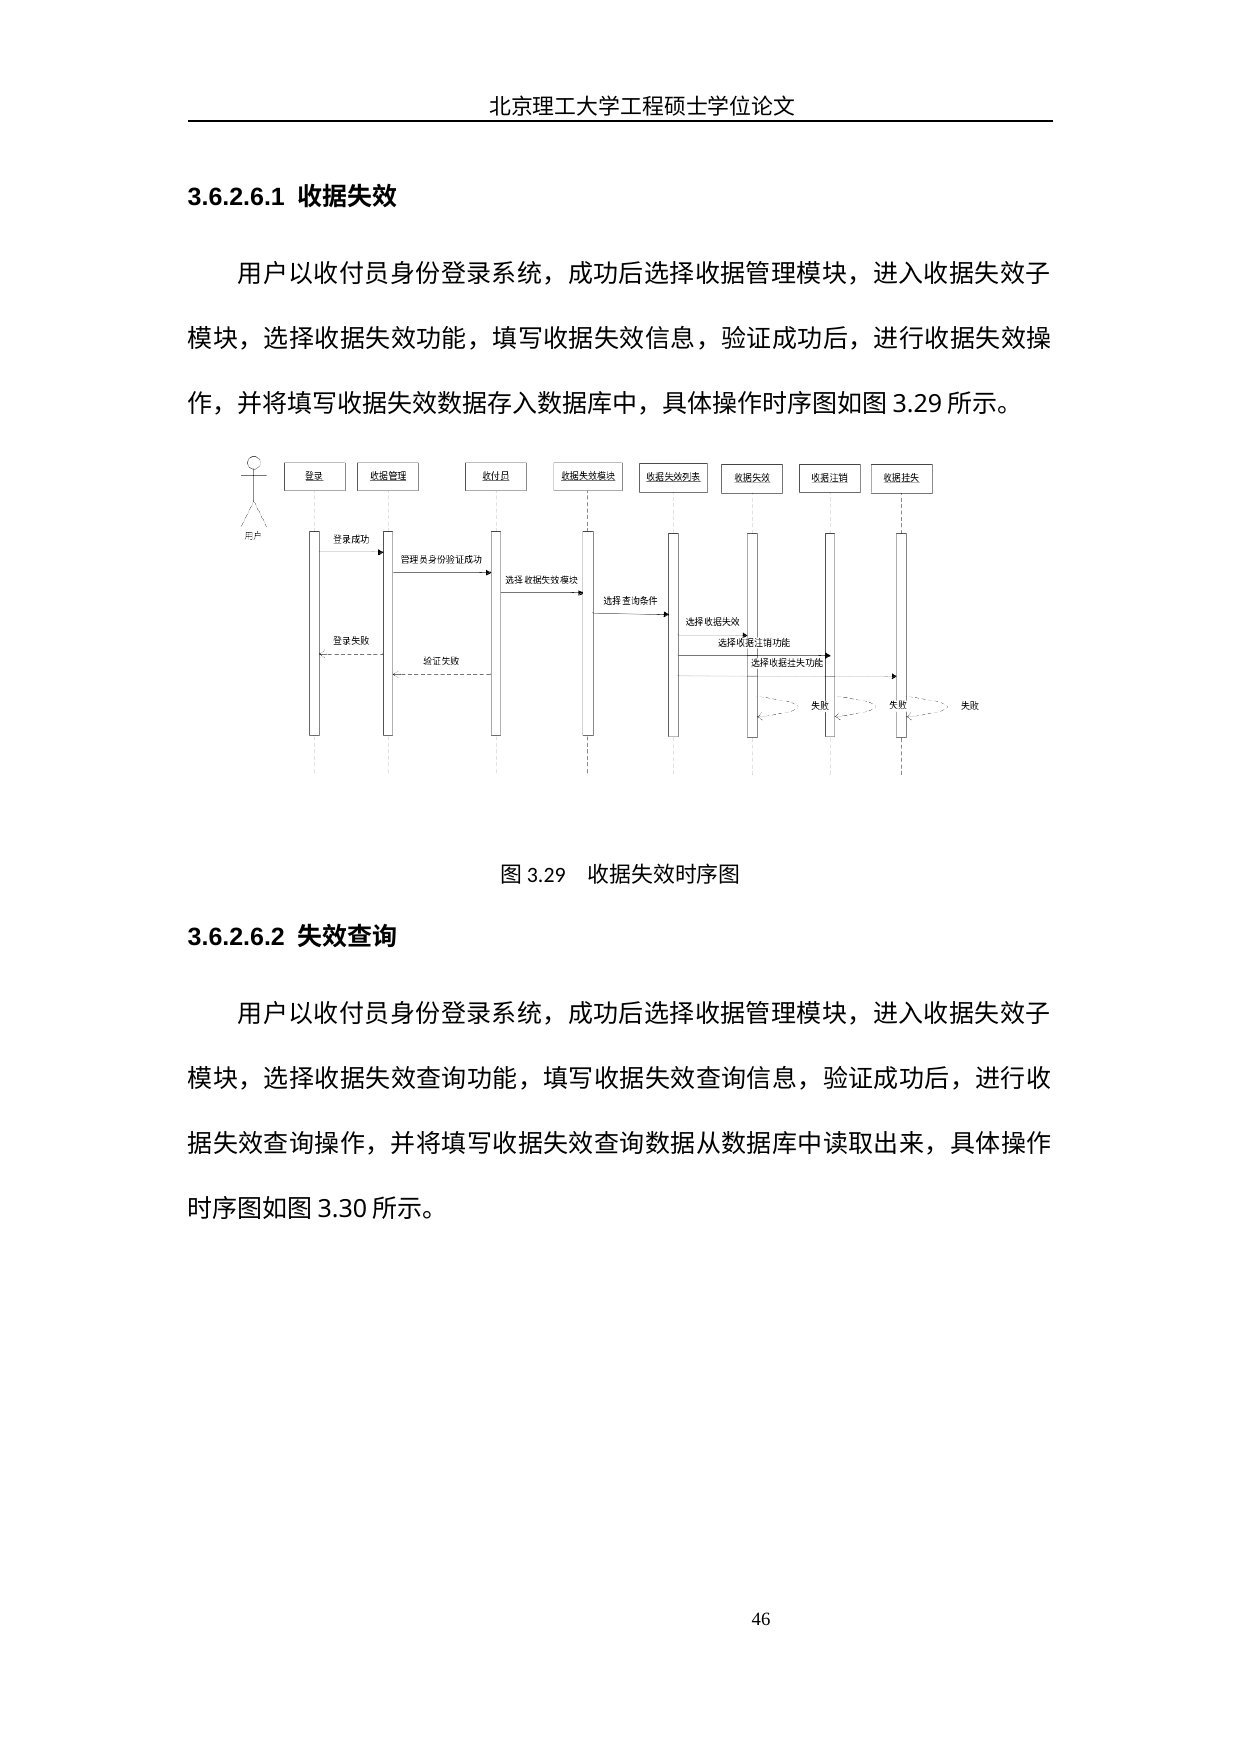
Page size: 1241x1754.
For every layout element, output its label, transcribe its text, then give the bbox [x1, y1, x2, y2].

text 用户以收付员身份登录系统，成功后选择收据管理模块，进入收据失效子模块，选择收据失效功能，填写收据失效信息，验证成功后，进行收据失效操作，并将填写收据失效数据存入数据库中，具体操作时序图如图3.29所示。 [187, 239, 1053, 434]
list 收据失效时序图 [187, 857, 1053, 889]
subtitle 失效查询 [187, 902, 1053, 967]
text 用户以收付员身份登录系统，成功后选择收据管理模块，进入收据失效子模块，选择收据失效查询功能，填写收据失效查询信息，验证成功后，进行收据失效查询操作，并将填写收据失效查询数据从数据库中读取出来，具体操作时序图如图3.30所示。 [187, 979, 1053, 1239]
subtitle 收据失效 [187, 162, 1053, 227]
